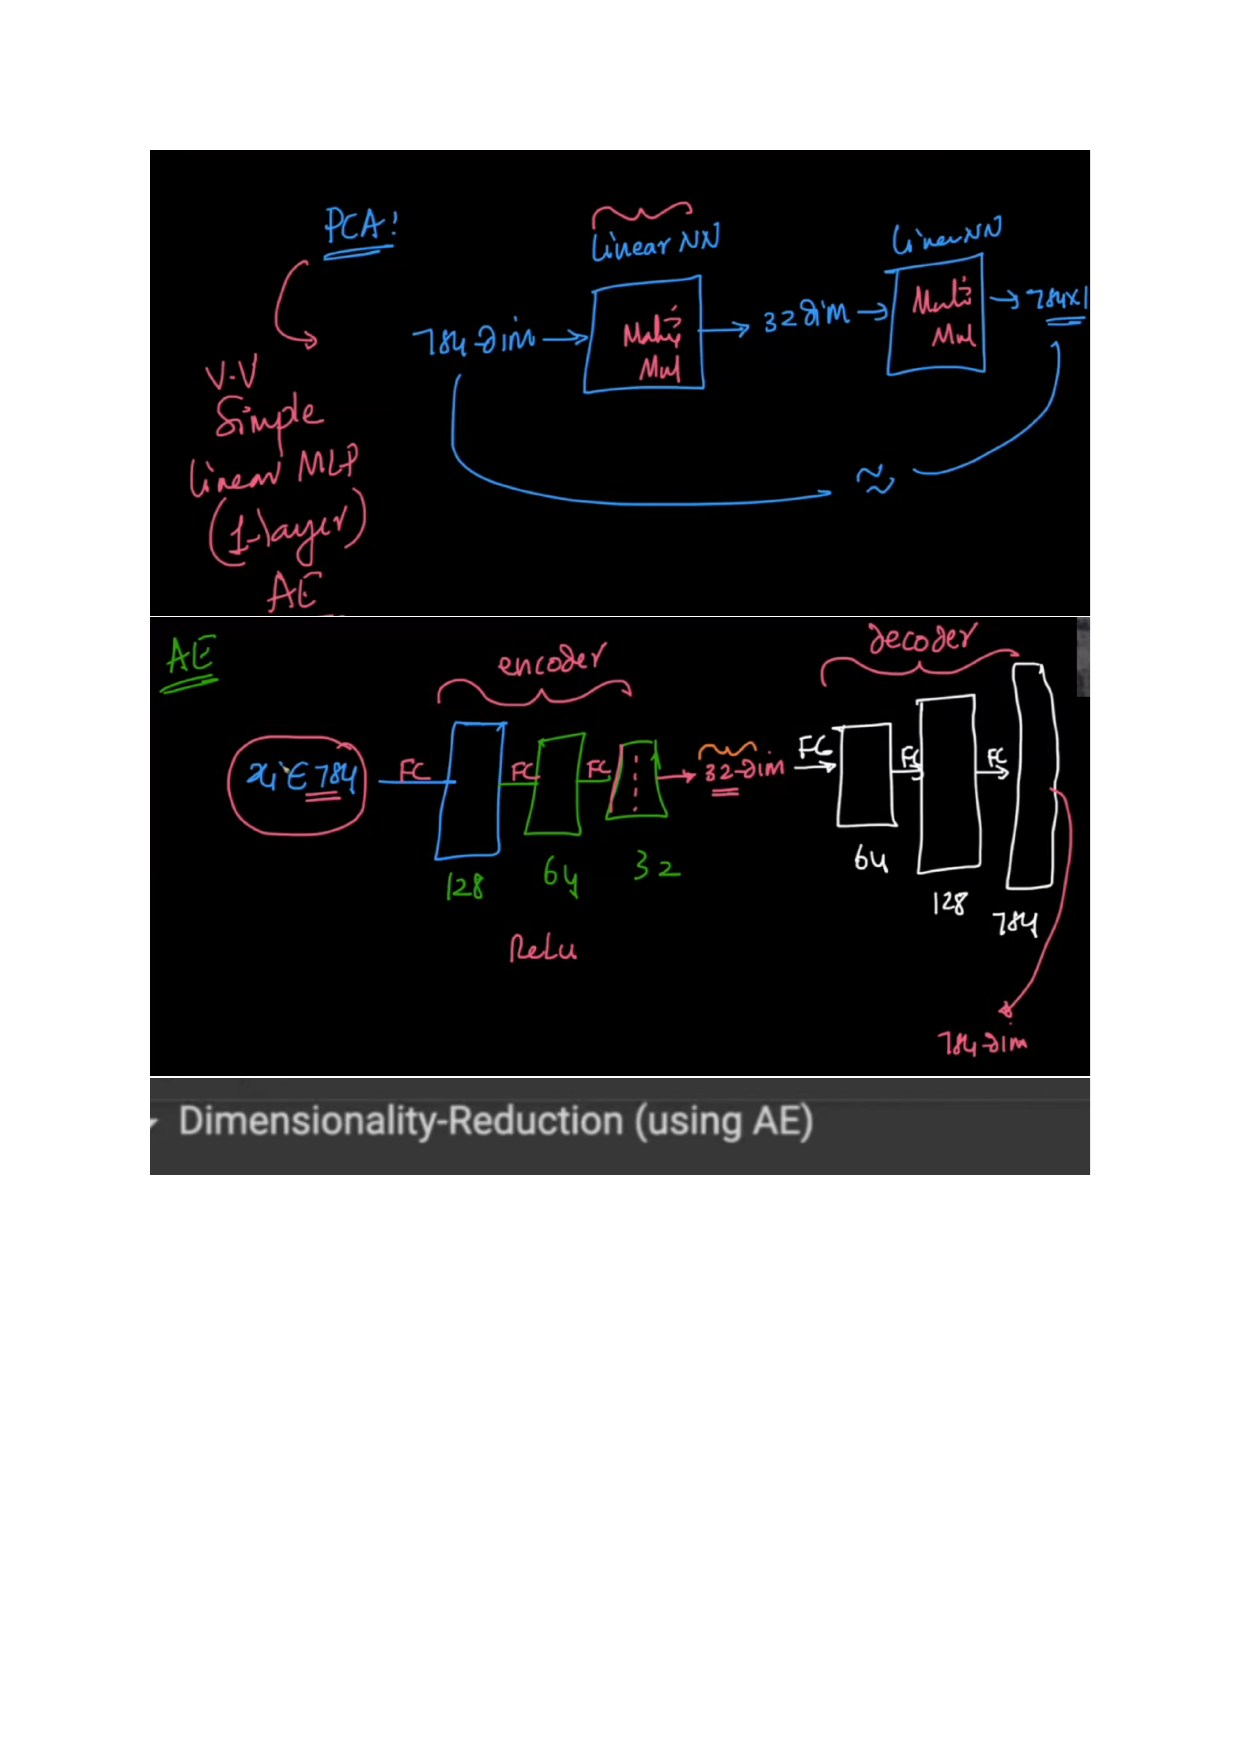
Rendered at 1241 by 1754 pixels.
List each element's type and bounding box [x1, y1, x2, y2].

picture [150, 617, 1091, 1076]
picture [150, 150, 1091, 616]
picture [150, 1078, 1091, 1175]
